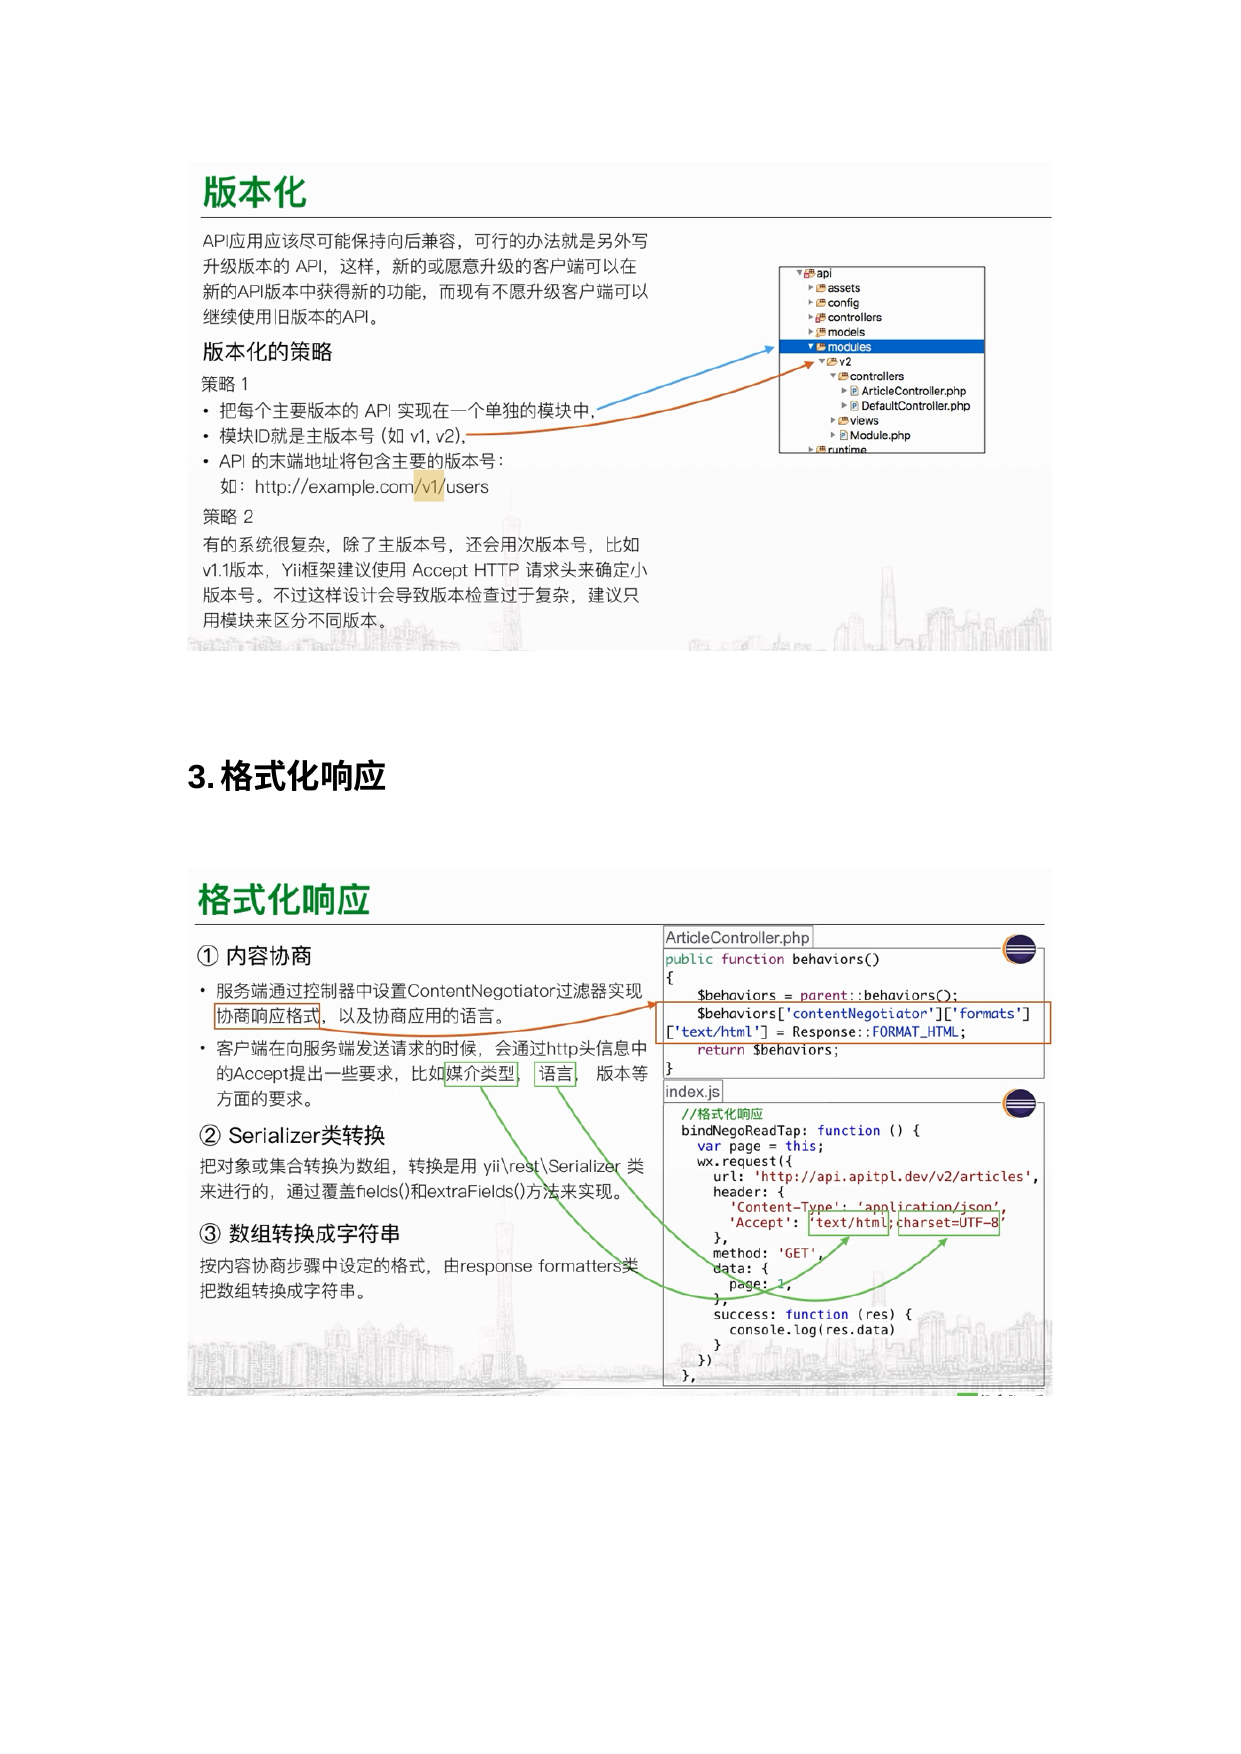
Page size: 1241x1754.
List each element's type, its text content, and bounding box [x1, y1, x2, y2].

subtitle 格式化响应 [187, 742, 1053, 807]
picture [187, 162, 1052, 651]
picture [187, 868, 1053, 1396]
